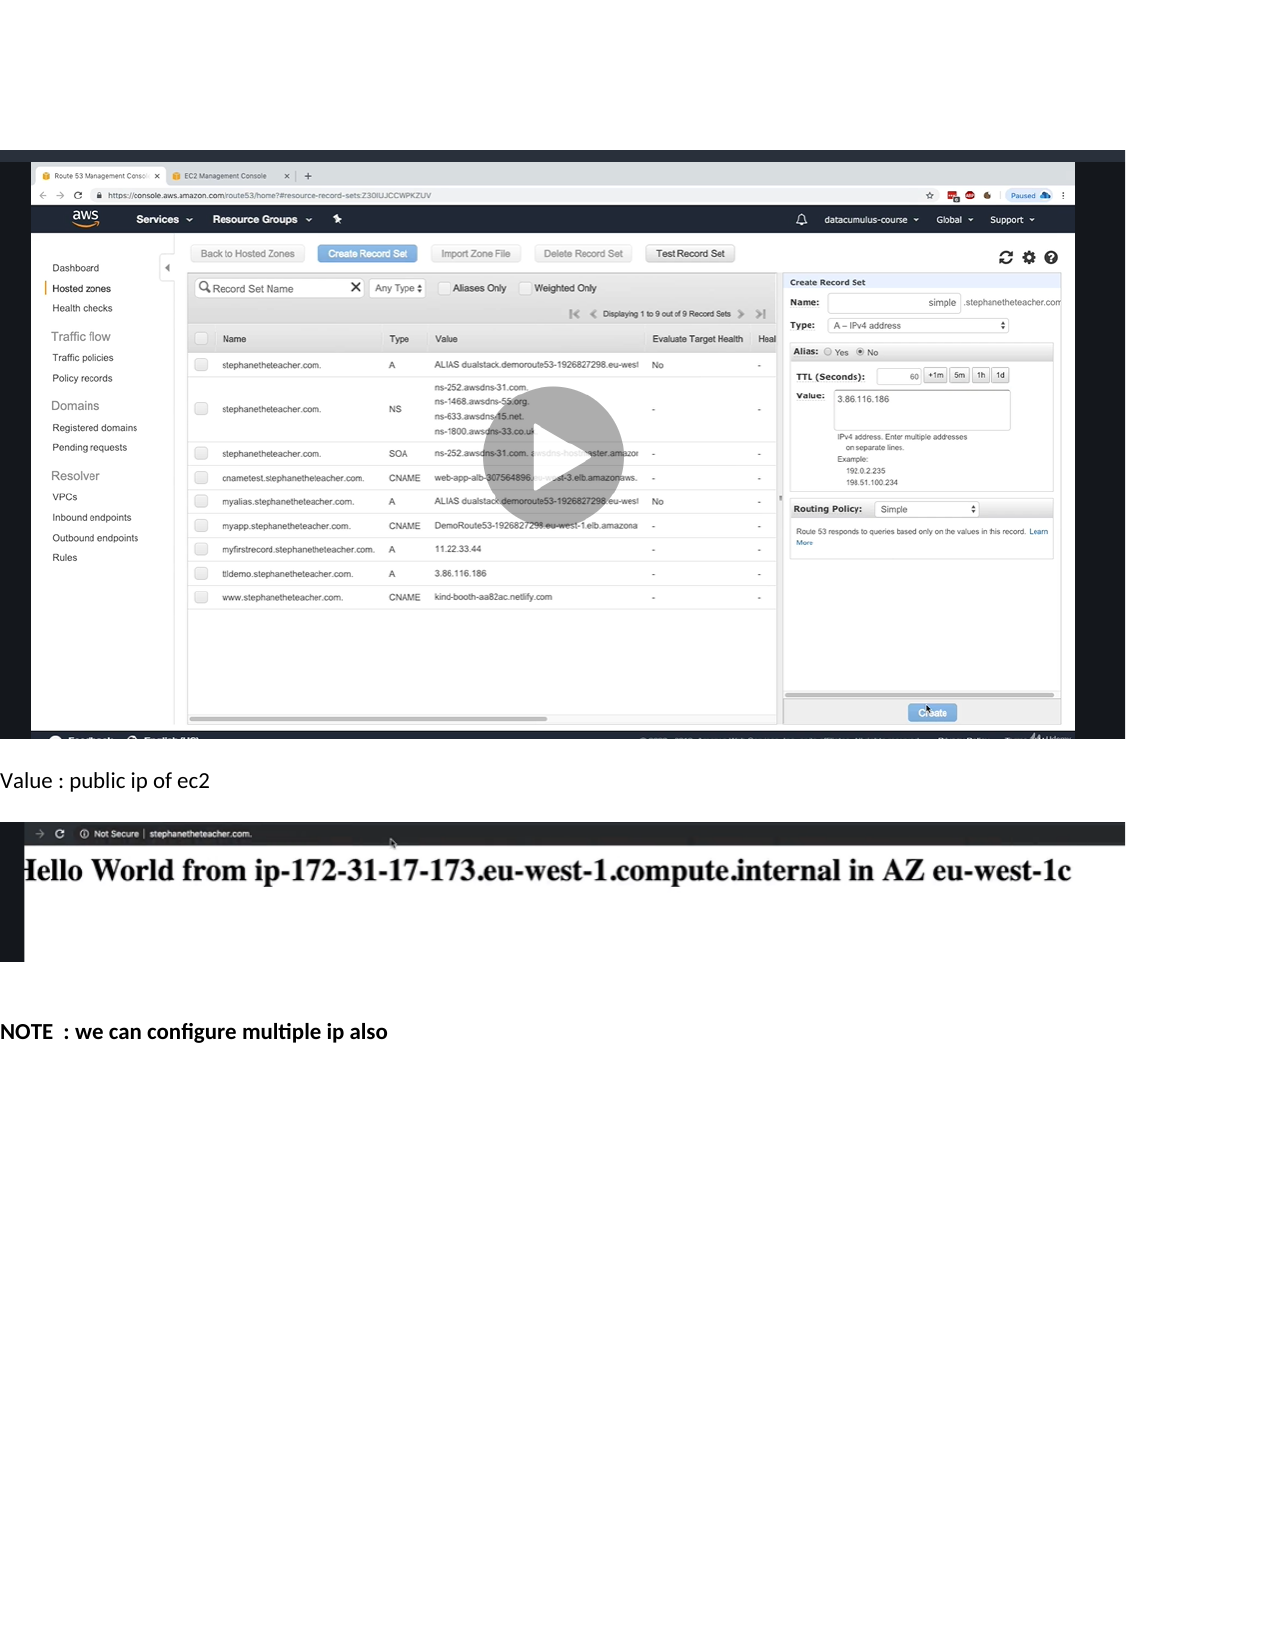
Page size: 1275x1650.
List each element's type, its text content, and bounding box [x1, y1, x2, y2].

text NOTE : we can configure multiple ip also [0, 1017, 1125, 1045]
picture [0, 150, 1125, 739]
text Value : public ip of ec2 [0, 767, 1125, 794]
picture [0, 822, 1125, 962]
